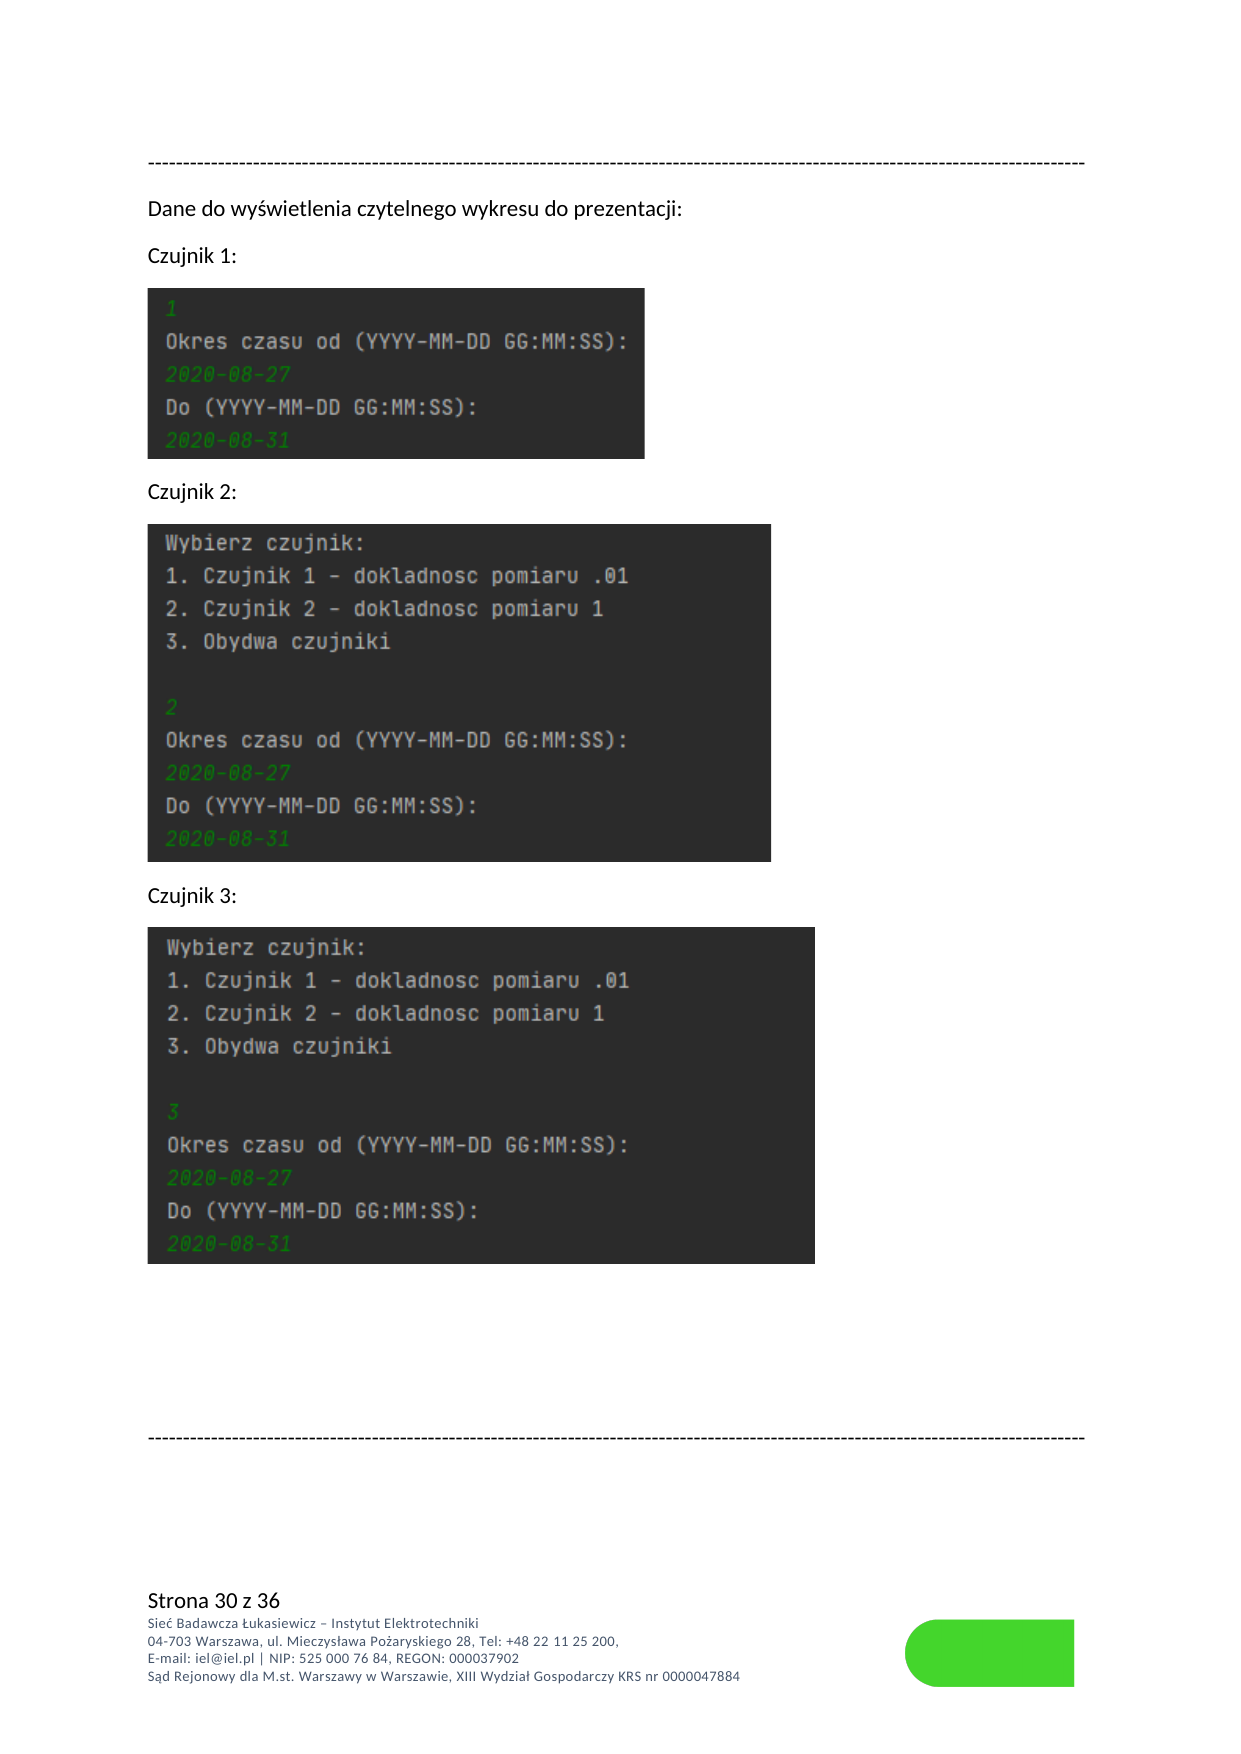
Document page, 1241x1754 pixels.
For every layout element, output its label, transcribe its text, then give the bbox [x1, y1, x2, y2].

text -------------------------------------------------------------------------------------------------------------------------------------- [148, 1423, 1093, 1451]
picture [147, 288, 645, 459]
picture [147, 524, 772, 862]
text Dane do wyświetlenia czytelnego wykresu do prezentacji: [148, 194, 1093, 222]
text -------------------------------------------------------------------------------------------------------------------------------------- [148, 148, 1093, 176]
text Czujnik 1: [148, 241, 1093, 269]
picture [901, 1615, 1104, 1754]
picture [147, 927, 815, 1264]
text Czujnik 3: [148, 881, 1093, 909]
text Czujnik 2: [148, 477, 1093, 505]
